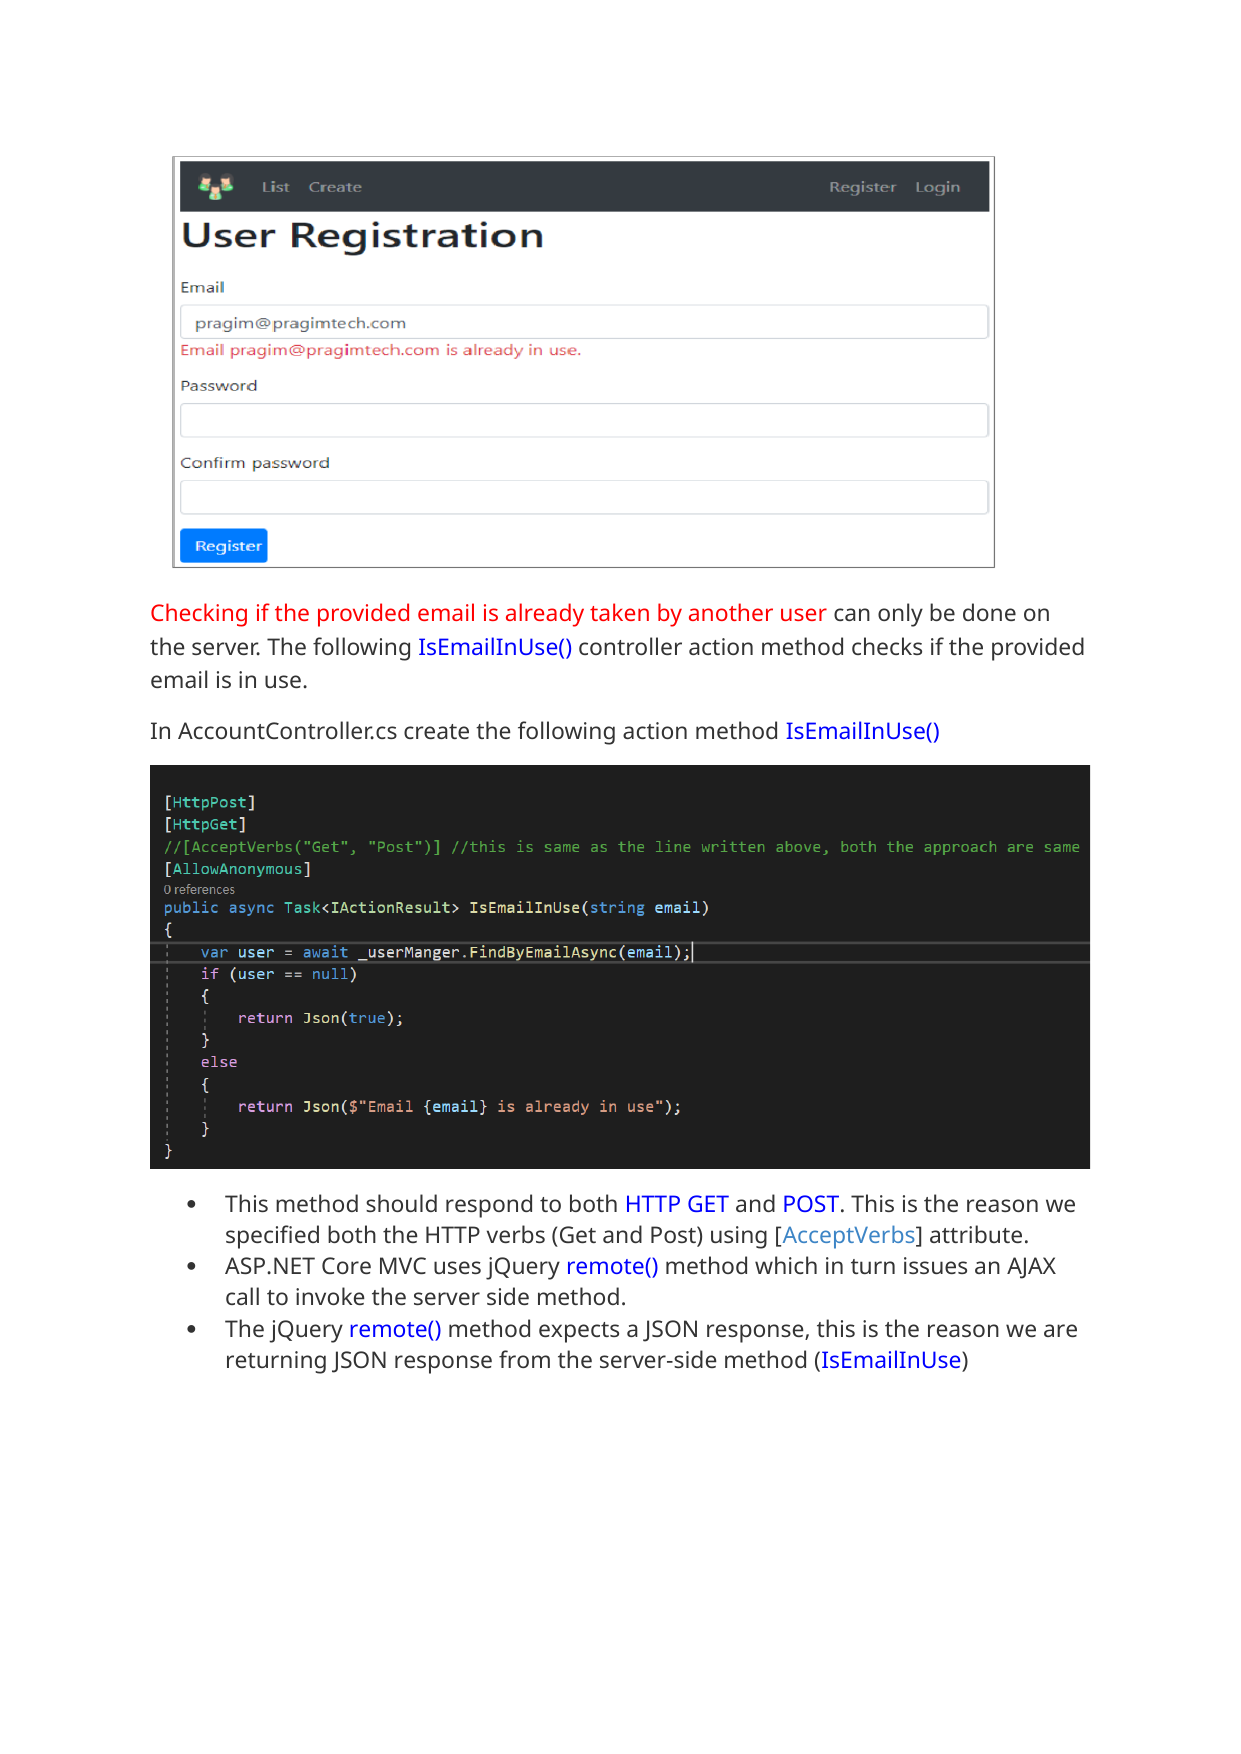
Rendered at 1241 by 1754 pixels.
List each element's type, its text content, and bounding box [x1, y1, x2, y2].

list This method should respond to both HTTP GET and POST. This is the reason we specified both the HTTP verbs (Get and Post) using [AcceptVerbs] attribute. [187, 1188, 1090, 1250]
picture [150, 150, 1013, 578]
list ASP.NET Core MVC uses jQuery remote() method which in turn issues an AJAX call to invoke the server side method. [187, 1250, 1090, 1313]
list The jQuery remote() method expects a JSON response, this is the reason we are returning JSON response from the server-side method (IsEmailInUse) [187, 1313, 1090, 1375]
text Checking if the provided email is already taken by another user can only be done on the server. The following IsEmailInUse() controller action method checks if the provided email is in use. [150, 597, 1090, 695]
text In AccountController.cs create the following action method IsEmailInUse() [150, 714, 1090, 746]
picture [150, 765, 1091, 1169]
